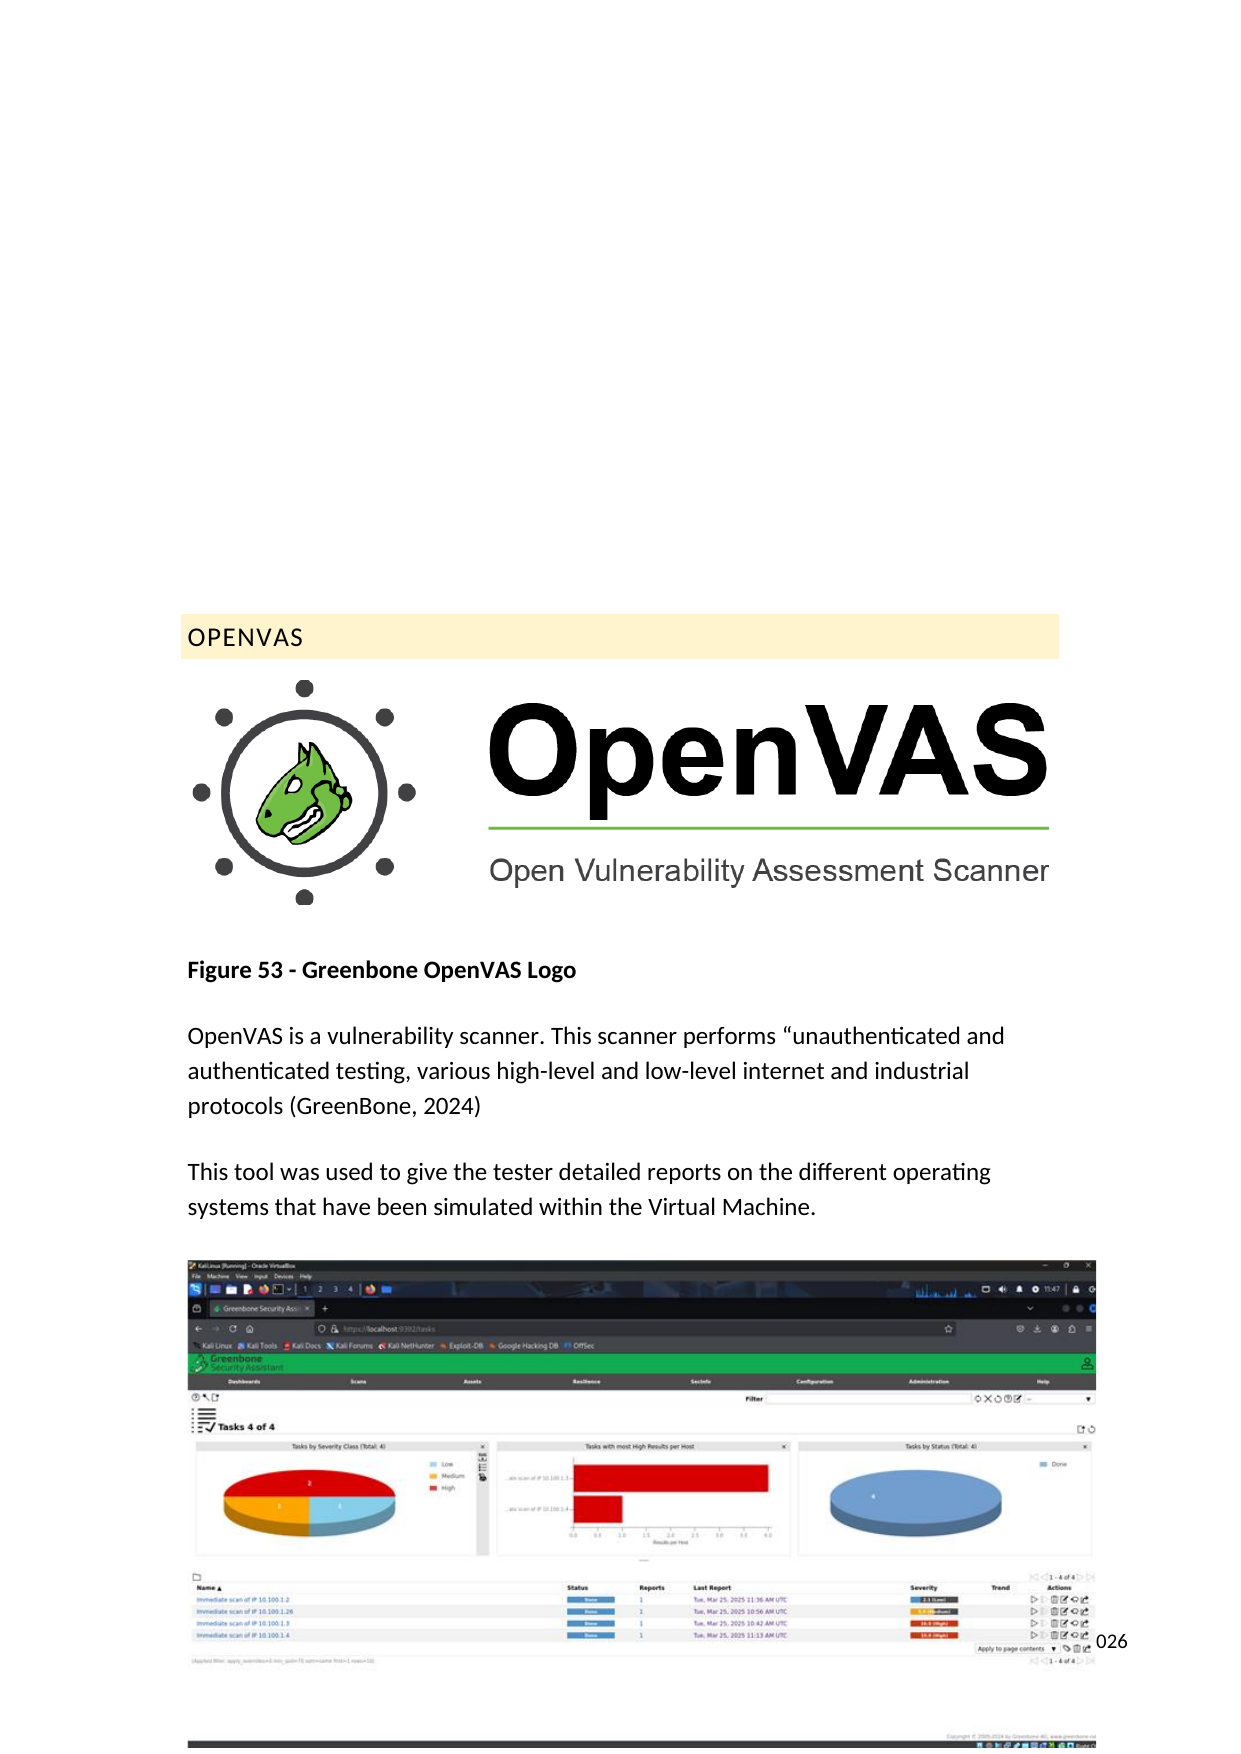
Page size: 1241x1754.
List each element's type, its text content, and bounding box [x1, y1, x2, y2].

picture [192, 680, 1048, 905]
text This tool was used to give the tester detailed reports on the different operating systems that have been simulated within the Virtual Machine. [187, 1157, 1053, 1222]
text OpenVAS is a vulnerability scanner. This scanner performs “unauthenticated and authenticated testing, various high-level and low-level internet and industrial protocols (GreenBone, 2024) [187, 1020, 1053, 1121]
subtitle OpenVas [188, 620, 1053, 653]
picture [187, 1260, 1097, 1748]
